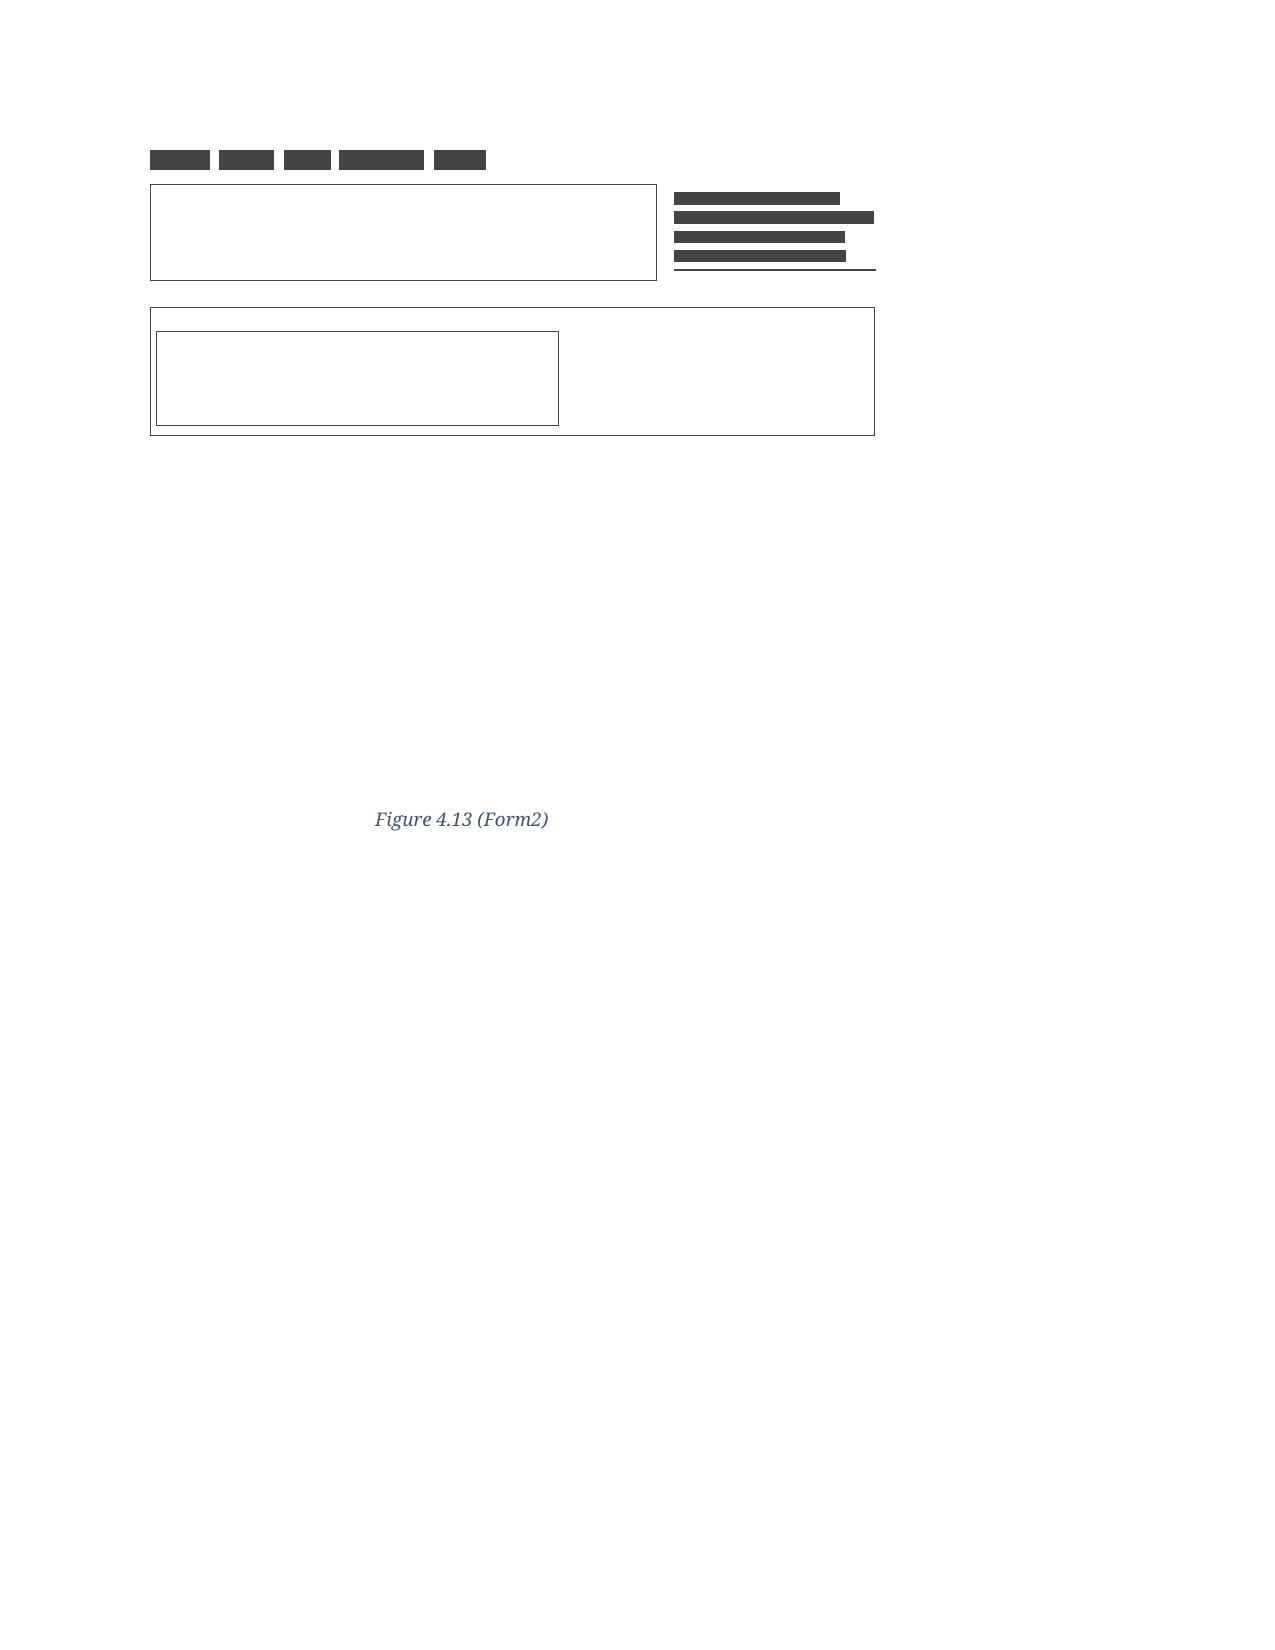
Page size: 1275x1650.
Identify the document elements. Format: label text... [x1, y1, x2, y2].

picture [150, 150, 1125, 785]
text Figure 4.13 (Form2) [300, 806, 1125, 831]
